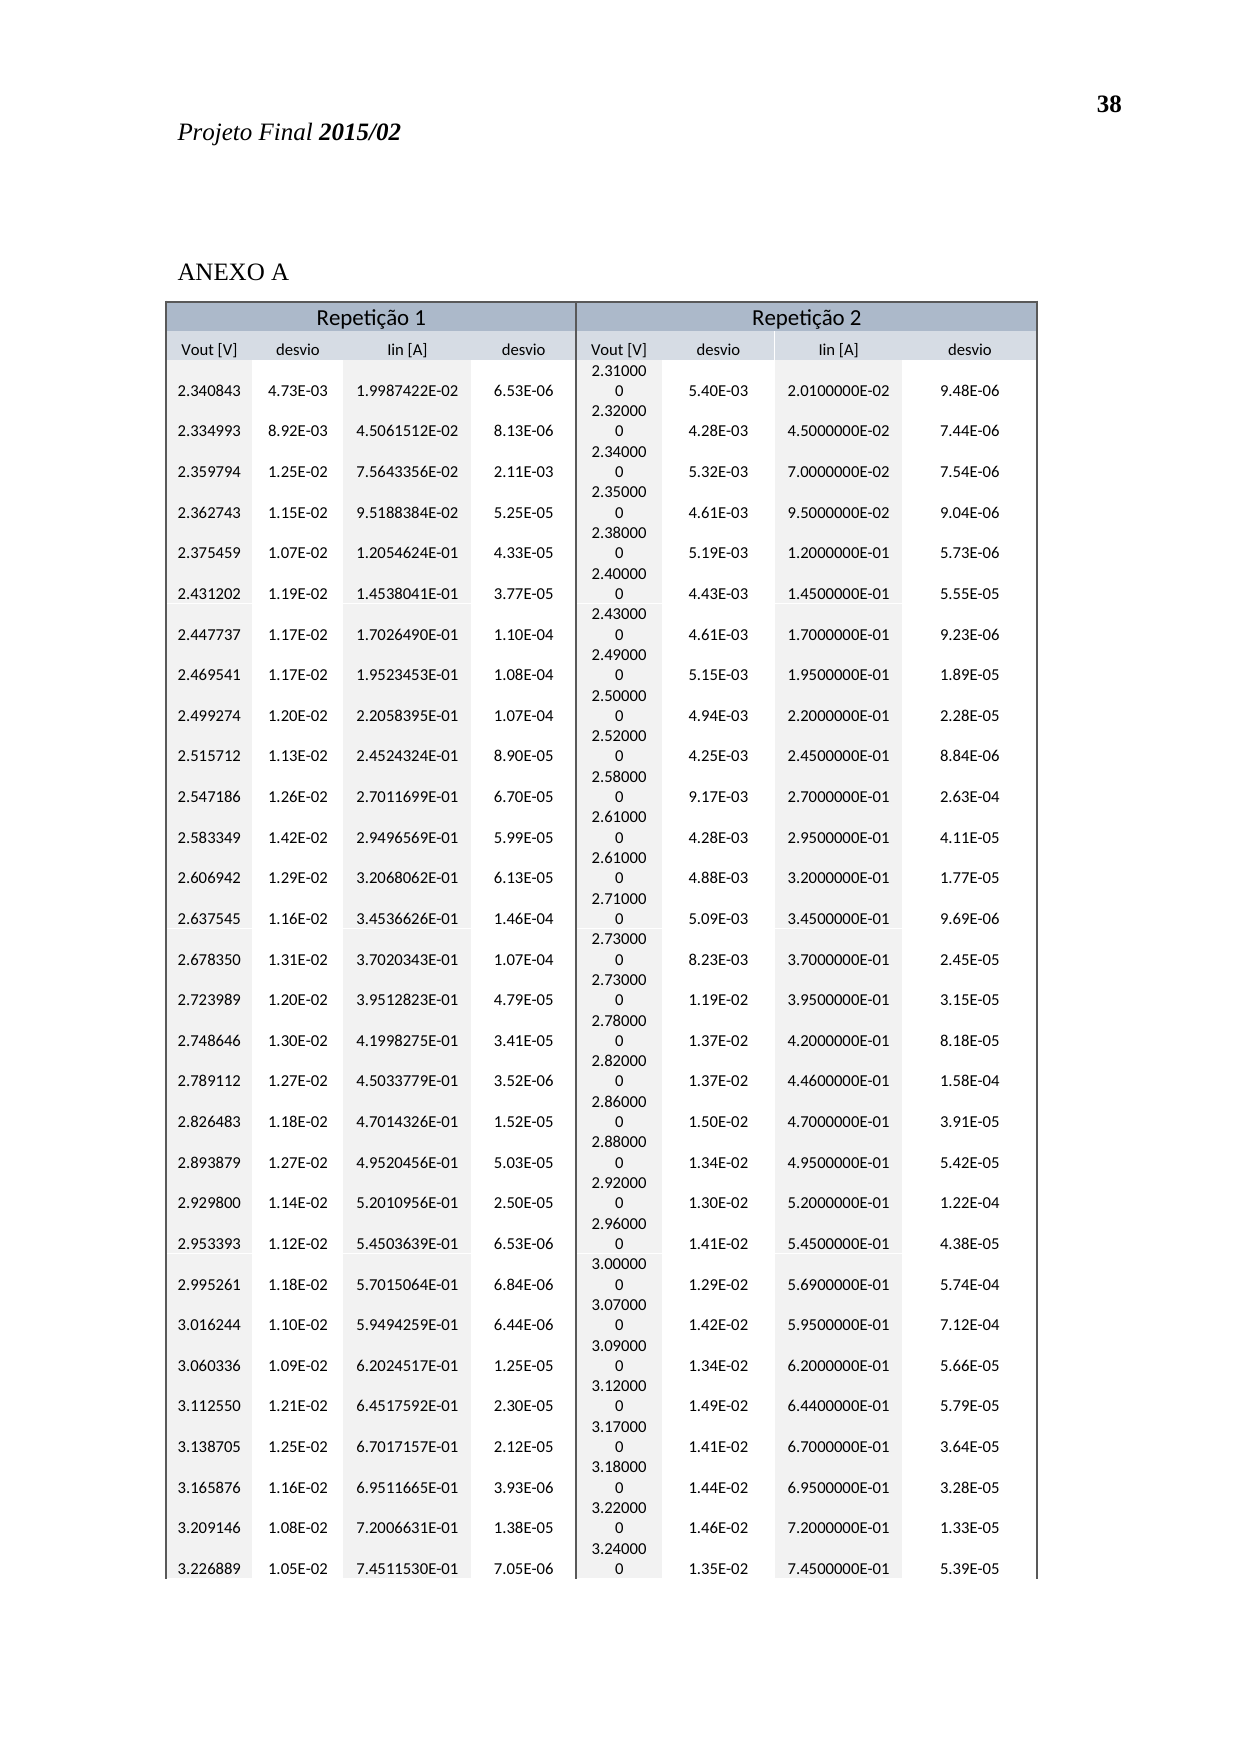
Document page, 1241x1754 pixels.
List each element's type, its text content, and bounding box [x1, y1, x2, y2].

table_cell Vout [V] [167, 331, 252, 360]
table_cell 1.16E-02 [252, 1457, 343, 1497]
table_cell 4.1998275E-01 [343, 1010, 471, 1050]
table_cell 2.430000 [577, 604, 662, 644]
table_header Repetição 2 [577, 303, 1036, 331]
table_cell 8.90E-05 [471, 725, 575, 766]
table_cell desvio [252, 331, 343, 360]
table_cell 4.7014326E-01 [343, 1091, 471, 1132]
table_cell 1.25E-02 [252, 1416, 343, 1457]
table_cell 3.2068062E-01 [343, 847, 471, 888]
table_cell 3.060336 [167, 1335, 252, 1375]
table_cell 1.10E-02 [252, 1294, 343, 1335]
table_cell 5.32E-03 [662, 441, 774, 482]
table_cell 1.7000000E-01 [775, 604, 902, 644]
table_cell 3.2000000E-01 [775, 847, 902, 888]
table_cell 9.48E-06 [902, 360, 1036, 400]
table_cell 4.33E-05 [471, 522, 575, 563]
table_cell 3.7000000E-01 [775, 929, 902, 969]
table_cell 3.64E-05 [902, 1416, 1036, 1457]
table_cell 1.30E-02 [662, 1172, 774, 1213]
table_cell 2.547186 [167, 766, 252, 807]
table_cell 5.6900000E-01 [775, 1254, 902, 1294]
table_cell 3.4500000E-01 [775, 888, 902, 928]
table_cell 2.447737 [167, 604, 252, 644]
table_cell 9.23E-06 [902, 604, 1036, 644]
table_cell 1.21E-02 [252, 1375, 343, 1416]
table_cell 2.520000 [577, 725, 662, 766]
table_cell 8.84E-06 [902, 725, 1036, 766]
table_cell 1.07E-02 [252, 522, 343, 563]
table_header Repetição 1 [167, 303, 575, 331]
table_cell 4.28E-03 [662, 807, 774, 847]
table_cell 6.4400000E-01 [775, 1375, 902, 1416]
table_cell 1.77E-05 [902, 847, 1036, 888]
table_cell 7.54E-06 [902, 441, 1036, 482]
table_cell 1.58E-04 [902, 1050, 1036, 1091]
table_cell 3.28E-05 [902, 1457, 1036, 1497]
table_cell 2.730000 [577, 969, 662, 1010]
table_cell 5.19E-03 [662, 522, 774, 563]
table_cell 3.090000 [577, 1335, 662, 1375]
table_cell 7.5643356E-02 [343, 441, 471, 482]
table_cell 2.499274 [167, 685, 252, 725]
table_cell 7.0000000E-02 [775, 441, 902, 482]
table_cell 1.18E-02 [252, 1254, 343, 1294]
table_cell 2.995261 [167, 1254, 252, 1294]
table_cell 2.310000 [577, 360, 662, 400]
table_cell 2.375459 [167, 522, 252, 563]
table_cell 5.4500000E-01 [775, 1213, 902, 1253]
table_cell 1.30E-02 [252, 1010, 343, 1050]
table_cell 4.2000000E-01 [775, 1010, 902, 1050]
table_cell 2.580000 [577, 766, 662, 807]
table_cell 1.25E-05 [471, 1335, 575, 1375]
table_cell 5.2000000E-01 [775, 1172, 902, 1213]
table_cell 1.13E-02 [252, 725, 343, 766]
table_cell 1.9500000E-01 [775, 644, 902, 685]
table_cell 5.39E-05 [902, 1538, 1036, 1578]
table_cell 3.15E-05 [902, 969, 1036, 1010]
table_cell 6.13E-05 [471, 847, 575, 888]
table_cell 1.17E-02 [252, 644, 343, 685]
table_cell 4.73E-03 [252, 360, 343, 400]
table_cell 2.500000 [577, 685, 662, 725]
table_cell 5.9500000E-01 [775, 1294, 902, 1335]
table_cell 2.50E-05 [471, 1172, 575, 1213]
table_cell 2.610000 [577, 847, 662, 888]
table_cell 2.28E-05 [902, 685, 1036, 725]
table_cell 3.138705 [167, 1416, 252, 1457]
table_cell 5.25E-05 [471, 482, 575, 522]
table_cell 2.490000 [577, 644, 662, 685]
table_cell 1.46E-02 [662, 1497, 774, 1538]
table_cell 4.38E-05 [902, 1213, 1036, 1253]
table_cell 8.18E-05 [902, 1010, 1036, 1050]
table_cell desvio [662, 331, 774, 360]
table_cell 1.14E-02 [252, 1172, 343, 1213]
table_cell 6.9511665E-01 [343, 1457, 471, 1497]
table_cell 1.44E-02 [662, 1457, 774, 1497]
table_cell 5.09E-03 [662, 888, 774, 928]
table_cell 1.27E-02 [252, 1050, 343, 1091]
table_cell 4.88E-03 [662, 847, 774, 888]
table_cell 2.826483 [167, 1091, 252, 1132]
table_cell 1.20E-02 [252, 969, 343, 1010]
table_cell 2.748646 [167, 1010, 252, 1050]
table_cell 3.7020343E-01 [343, 929, 471, 969]
table_cell 9.5000000E-02 [775, 482, 902, 522]
table_cell 5.2010956E-01 [343, 1172, 471, 1213]
table_cell 2.637545 [167, 888, 252, 928]
table_cell 2.723989 [167, 969, 252, 1010]
table_cell 5.4503639E-01 [343, 1213, 471, 1253]
table_cell 1.16E-02 [252, 888, 343, 928]
table_cell 1.50E-02 [662, 1091, 774, 1132]
table_cell 5.9494259E-01 [343, 1294, 471, 1335]
table_cell 2.929800 [167, 1172, 252, 1213]
table_cell 2.606942 [167, 847, 252, 888]
table_cell 3.170000 [577, 1416, 662, 1457]
table_cell 5.73E-06 [902, 522, 1036, 563]
table_cell 8.23E-03 [662, 929, 774, 969]
table_cell 2.789112 [167, 1050, 252, 1091]
table_cell 2.4524324E-01 [343, 725, 471, 766]
table_cell 6.53E-06 [471, 1213, 575, 1253]
table_cell 3.070000 [577, 1294, 662, 1335]
text ANEXO A [177, 257, 1121, 286]
table_cell 5.42E-05 [902, 1132, 1036, 1172]
table_cell 4.43E-03 [662, 563, 774, 603]
table_cell 3.77E-05 [471, 563, 575, 603]
table_cell 1.2054624E-01 [343, 522, 471, 563]
table_cell 1.37E-02 [662, 1010, 774, 1050]
table_cell 2.0100000E-02 [775, 360, 902, 400]
table_cell 1.29E-02 [252, 847, 343, 888]
table_cell 5.79E-05 [902, 1375, 1036, 1416]
table_cell 3.112550 [167, 1375, 252, 1416]
table_cell 2.2058395E-01 [343, 685, 471, 725]
table_cell 3.016244 [167, 1294, 252, 1335]
table_cell 1.46E-04 [471, 888, 575, 928]
table_cell 1.22E-04 [902, 1172, 1036, 1213]
table_cell 3.226889 [167, 1538, 252, 1578]
table_cell 2.340843 [167, 360, 252, 400]
table_cell 1.4538041E-01 [343, 563, 471, 603]
table_cell 1.41E-02 [662, 1213, 774, 1253]
table_cell 8.92E-03 [252, 400, 343, 441]
table_cell 2.515712 [167, 725, 252, 766]
table_cell 1.26E-02 [252, 766, 343, 807]
table_cell desvio [471, 331, 575, 360]
table_cell 4.5000000E-02 [775, 400, 902, 441]
table_cell 9.69E-06 [902, 888, 1036, 928]
table_cell 1.4500000E-01 [775, 563, 902, 603]
table_cell 1.31E-02 [252, 929, 343, 969]
table_cell 2.350000 [577, 482, 662, 522]
table_cell 1.17E-02 [252, 604, 343, 644]
table_cell 1.08E-04 [471, 644, 575, 685]
table_cell 1.37E-02 [662, 1050, 774, 1091]
table_cell 2.45E-05 [902, 929, 1036, 969]
table_cell 1.34E-02 [662, 1335, 774, 1375]
table_cell Iin [A] [343, 331, 471, 360]
table_cell 2.469541 [167, 644, 252, 685]
table_cell 7.05E-06 [471, 1538, 575, 1578]
table_cell 3.220000 [577, 1497, 662, 1538]
table_cell 4.25E-03 [662, 725, 774, 766]
table_cell 4.9520456E-01 [343, 1132, 471, 1172]
table_cell 6.7000000E-01 [775, 1416, 902, 1457]
table_cell 2.953393 [167, 1213, 252, 1253]
table_cell 3.4536626E-01 [343, 888, 471, 928]
table_cell 2.7011699E-01 [343, 766, 471, 807]
table_cell 2.334993 [167, 400, 252, 441]
table_cell 2.860000 [577, 1091, 662, 1132]
table_cell 4.94E-03 [662, 685, 774, 725]
table_cell 2.730000 [577, 929, 662, 969]
table_cell 3.52E-06 [471, 1050, 575, 1091]
table_cell 4.79E-05 [471, 969, 575, 1010]
table_cell 6.84E-06 [471, 1254, 575, 1294]
table_cell 3.93E-06 [471, 1457, 575, 1497]
table_cell 6.53E-06 [471, 360, 575, 400]
table_cell Vout [V] [577, 331, 662, 360]
table_cell 6.2000000E-01 [775, 1335, 902, 1375]
table_cell 3.120000 [577, 1375, 662, 1416]
table_cell 4.5033779E-01 [343, 1050, 471, 1091]
table_cell 2.2000000E-01 [775, 685, 902, 725]
table_cell 4.4600000E-01 [775, 1050, 902, 1091]
table_cell 3.9500000E-01 [775, 969, 902, 1010]
table_cell 2.960000 [577, 1213, 662, 1253]
table_cell 6.4517592E-01 [343, 1375, 471, 1416]
table_cell 1.12E-02 [252, 1213, 343, 1253]
table_cell 9.04E-06 [902, 482, 1036, 522]
table_cell 6.2024517E-01 [343, 1335, 471, 1375]
table_cell 2.880000 [577, 1132, 662, 1172]
table_cell 5.74E-04 [902, 1254, 1036, 1294]
table_cell 3.41E-05 [471, 1010, 575, 1050]
table_cell 2.920000 [577, 1172, 662, 1213]
table_cell 1.35E-02 [662, 1538, 774, 1578]
table_cell 7.4500000E-01 [775, 1538, 902, 1578]
table_cell 2.12E-05 [471, 1416, 575, 1457]
table_cell 1.42E-02 [252, 807, 343, 847]
table_cell 2.820000 [577, 1050, 662, 1091]
table_cell 2.710000 [577, 888, 662, 928]
table_cell 3.000000 [577, 1254, 662, 1294]
table_cell 2.359794 [167, 441, 252, 482]
table_cell 1.10E-04 [471, 604, 575, 644]
table_cell 1.29E-02 [662, 1254, 774, 1294]
table_cell 3.209146 [167, 1497, 252, 1538]
table_cell 4.11E-05 [902, 807, 1036, 847]
table_cell 6.70E-05 [471, 766, 575, 807]
table_cell 1.33E-05 [902, 1497, 1036, 1538]
table_cell 1.07E-04 [471, 685, 575, 725]
table_cell 2.63E-04 [902, 766, 1036, 807]
table_cell 2.9500000E-01 [775, 807, 902, 847]
table_cell 2.431202 [167, 563, 252, 603]
table_cell 7.12E-04 [902, 1294, 1036, 1335]
table_cell 2.678350 [167, 929, 252, 969]
table_cell 2.320000 [577, 400, 662, 441]
table_cell 4.9500000E-01 [775, 1132, 902, 1172]
table_cell 2.7000000E-01 [775, 766, 902, 807]
table_cell 1.19E-02 [662, 969, 774, 1010]
table_cell 7.2000000E-01 [775, 1497, 902, 1538]
table_cell 2.30E-05 [471, 1375, 575, 1416]
table_cell 4.28E-03 [662, 400, 774, 441]
table_cell 3.180000 [577, 1457, 662, 1497]
table_cell 2.9496569E-01 [343, 807, 471, 847]
table_cell 4.61E-03 [662, 482, 774, 522]
table_cell 1.19E-02 [252, 563, 343, 603]
table_cell 2.400000 [577, 563, 662, 603]
table_cell 1.49E-02 [662, 1375, 774, 1416]
table_cell 6.7017157E-01 [343, 1416, 471, 1457]
table_cell 9.5188384E-02 [343, 482, 471, 522]
table_cell 1.18E-02 [252, 1091, 343, 1132]
table_cell 2.380000 [577, 522, 662, 563]
table_cell desvio [902, 331, 1036, 360]
table_cell 1.07E-04 [471, 929, 575, 969]
table_cell 1.41E-02 [662, 1416, 774, 1457]
table_cell 2.11E-03 [471, 441, 575, 482]
table_cell 4.5061512E-02 [343, 400, 471, 441]
table_cell 1.89E-05 [902, 644, 1036, 685]
table_cell 1.7026490E-01 [343, 604, 471, 644]
table_cell 3.240000 [577, 1538, 662, 1578]
table_cell 7.2006631E-01 [343, 1497, 471, 1538]
table_cell 3.9512823E-01 [343, 969, 471, 1010]
table_cell 1.05E-02 [252, 1538, 343, 1578]
table_cell 2.893879 [167, 1132, 252, 1172]
table_cell 1.38E-05 [471, 1497, 575, 1538]
table_cell 5.7015064E-01 [343, 1254, 471, 1294]
table_cell 1.15E-02 [252, 482, 343, 522]
table_cell 6.44E-06 [471, 1294, 575, 1335]
table_cell 4.7000000E-01 [775, 1091, 902, 1132]
table_cell Iin [A] [775, 331, 902, 360]
table_cell 2.780000 [577, 1010, 662, 1050]
table_cell 7.44E-06 [902, 400, 1036, 441]
table_cell 1.20E-02 [252, 685, 343, 725]
table_cell 8.13E-06 [471, 400, 575, 441]
table_cell 2.583349 [167, 807, 252, 847]
table_cell 5.66E-05 [902, 1335, 1036, 1375]
table_cell 1.34E-02 [662, 1132, 774, 1172]
table_cell 1.52E-05 [471, 1091, 575, 1132]
table_cell 1.9523453E-01 [343, 644, 471, 685]
table_cell 5.55E-05 [902, 563, 1036, 603]
table_cell 2.4500000E-01 [775, 725, 902, 766]
table_cell 6.9500000E-01 [775, 1457, 902, 1497]
table_cell 5.99E-05 [471, 807, 575, 847]
table_cell 1.08E-02 [252, 1497, 343, 1538]
table_cell 5.03E-05 [471, 1132, 575, 1172]
table_cell 1.2000000E-01 [775, 522, 902, 563]
table_cell 2.340000 [577, 441, 662, 482]
table_cell 1.42E-02 [662, 1294, 774, 1335]
table_cell 3.165876 [167, 1457, 252, 1497]
table_cell 3.91E-05 [902, 1091, 1036, 1132]
table_cell 2.610000 [577, 807, 662, 847]
table_cell 1.27E-02 [252, 1132, 343, 1172]
table_cell 1.09E-02 [252, 1335, 343, 1375]
table_cell 5.15E-03 [662, 644, 774, 685]
table_cell 7.4511530E-01 [343, 1538, 471, 1578]
table_cell 4.61E-03 [662, 604, 774, 644]
table_cell 1.25E-02 [252, 441, 343, 482]
table_cell 1.9987422E-02 [343, 360, 471, 400]
table_cell 9.17E-03 [662, 766, 774, 807]
table_cell 5.40E-03 [662, 360, 774, 400]
table_cell 2.362743 [167, 482, 252, 522]
